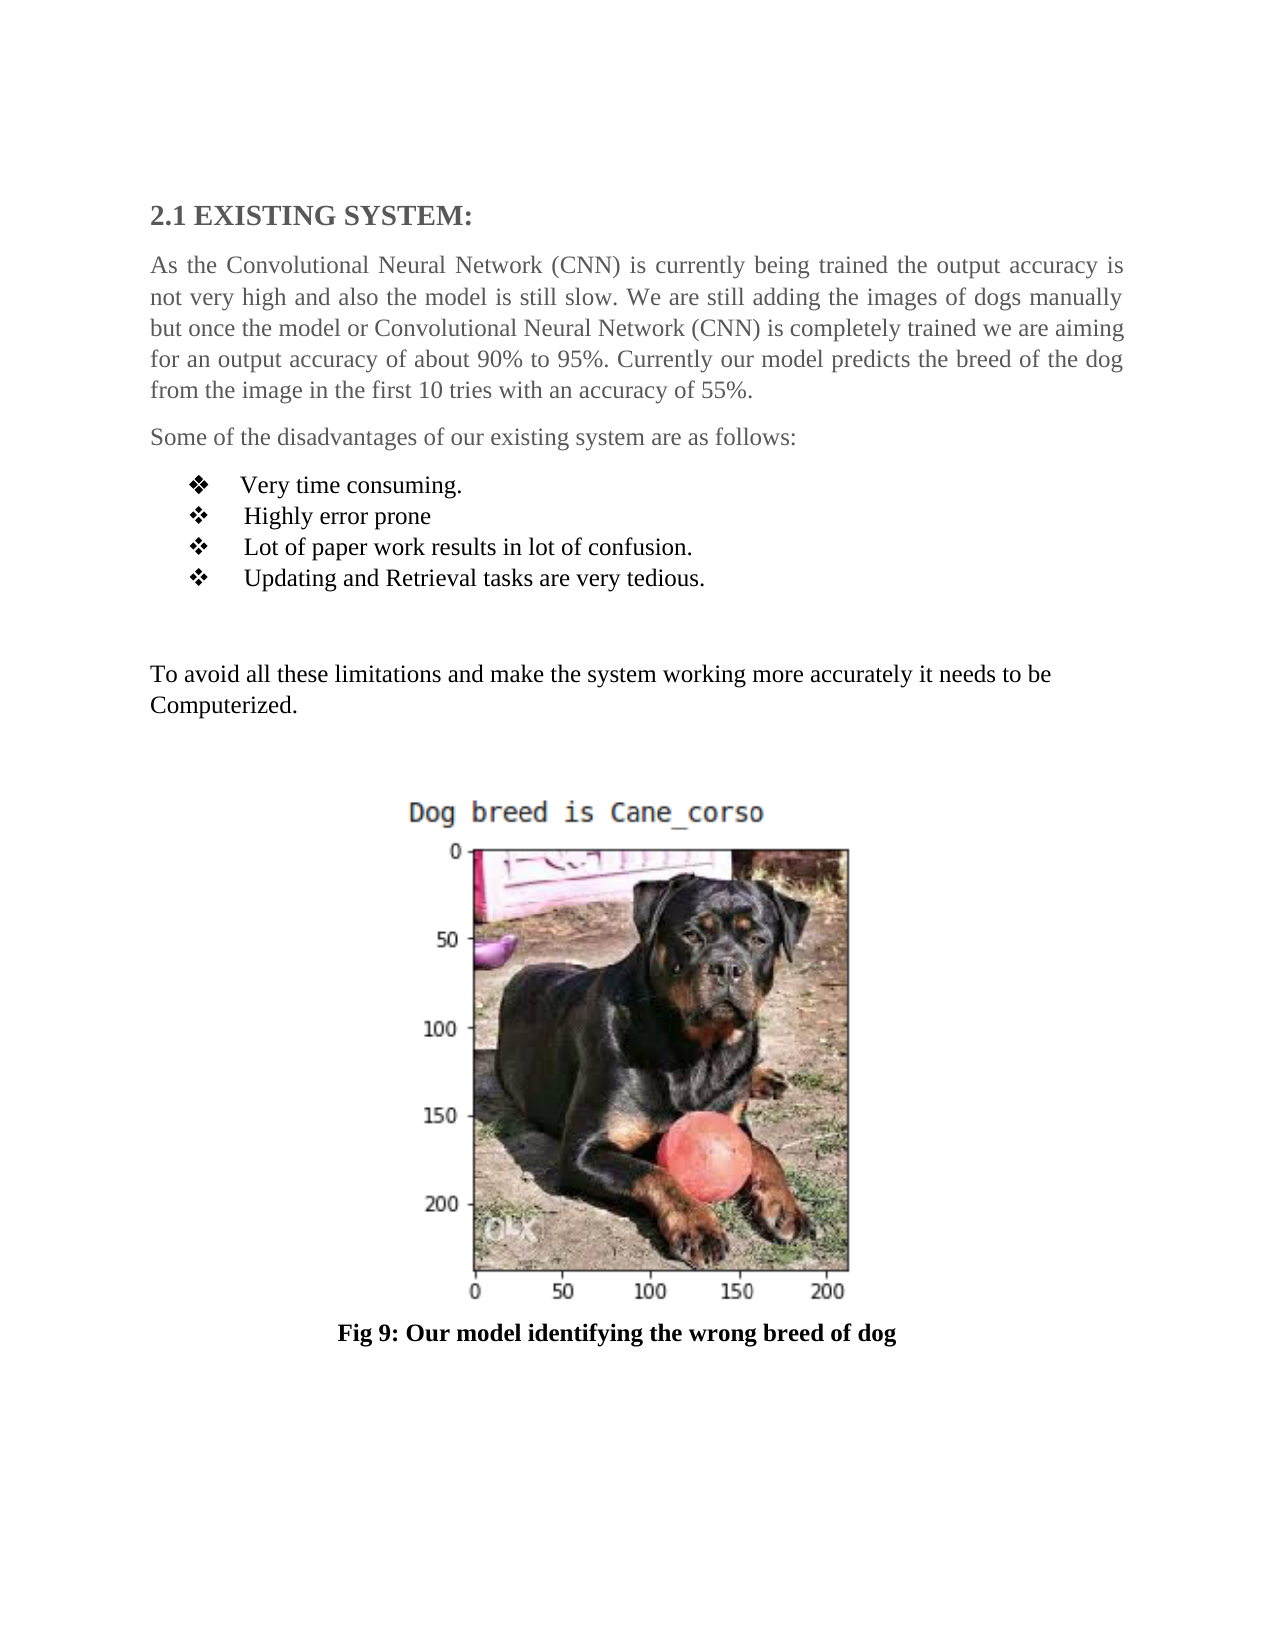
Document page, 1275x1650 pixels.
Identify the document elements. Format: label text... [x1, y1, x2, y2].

text To avoid all these limitations and make the system working more accurately it needs to be Computerized. [150, 659, 1125, 719]
text Fig 9: Our model identifying the wrong breed of dog [150, 1318, 1125, 1347]
text 2.1 EXISTING SYSTEM: [150, 198, 1125, 231]
text Some of the disadvantages of our existing system are as follows: [150, 422, 1125, 451]
list Very time consuming. [187, 470, 1125, 499]
list Updating and Retrieval tasks are very tedious. [187, 563, 1125, 592]
list Highly error prone [187, 501, 1125, 530]
text As the Convolutional Neural Network (CNN) is currently being trained the output accuracy is not very high and also the model is still slow. We are still adding the images of dogs manually but once the model or Convolutional Neural Network (CNN) is completely trained we are aiming for an output accuracy of about 90% to 95%. Currently our model predicts the breed of the dog from the image in the first 10 tries with an accuracy of 55%. [150, 251, 1125, 403]
list Lot of paper work results in lot of confusion. [187, 532, 1125, 561]
